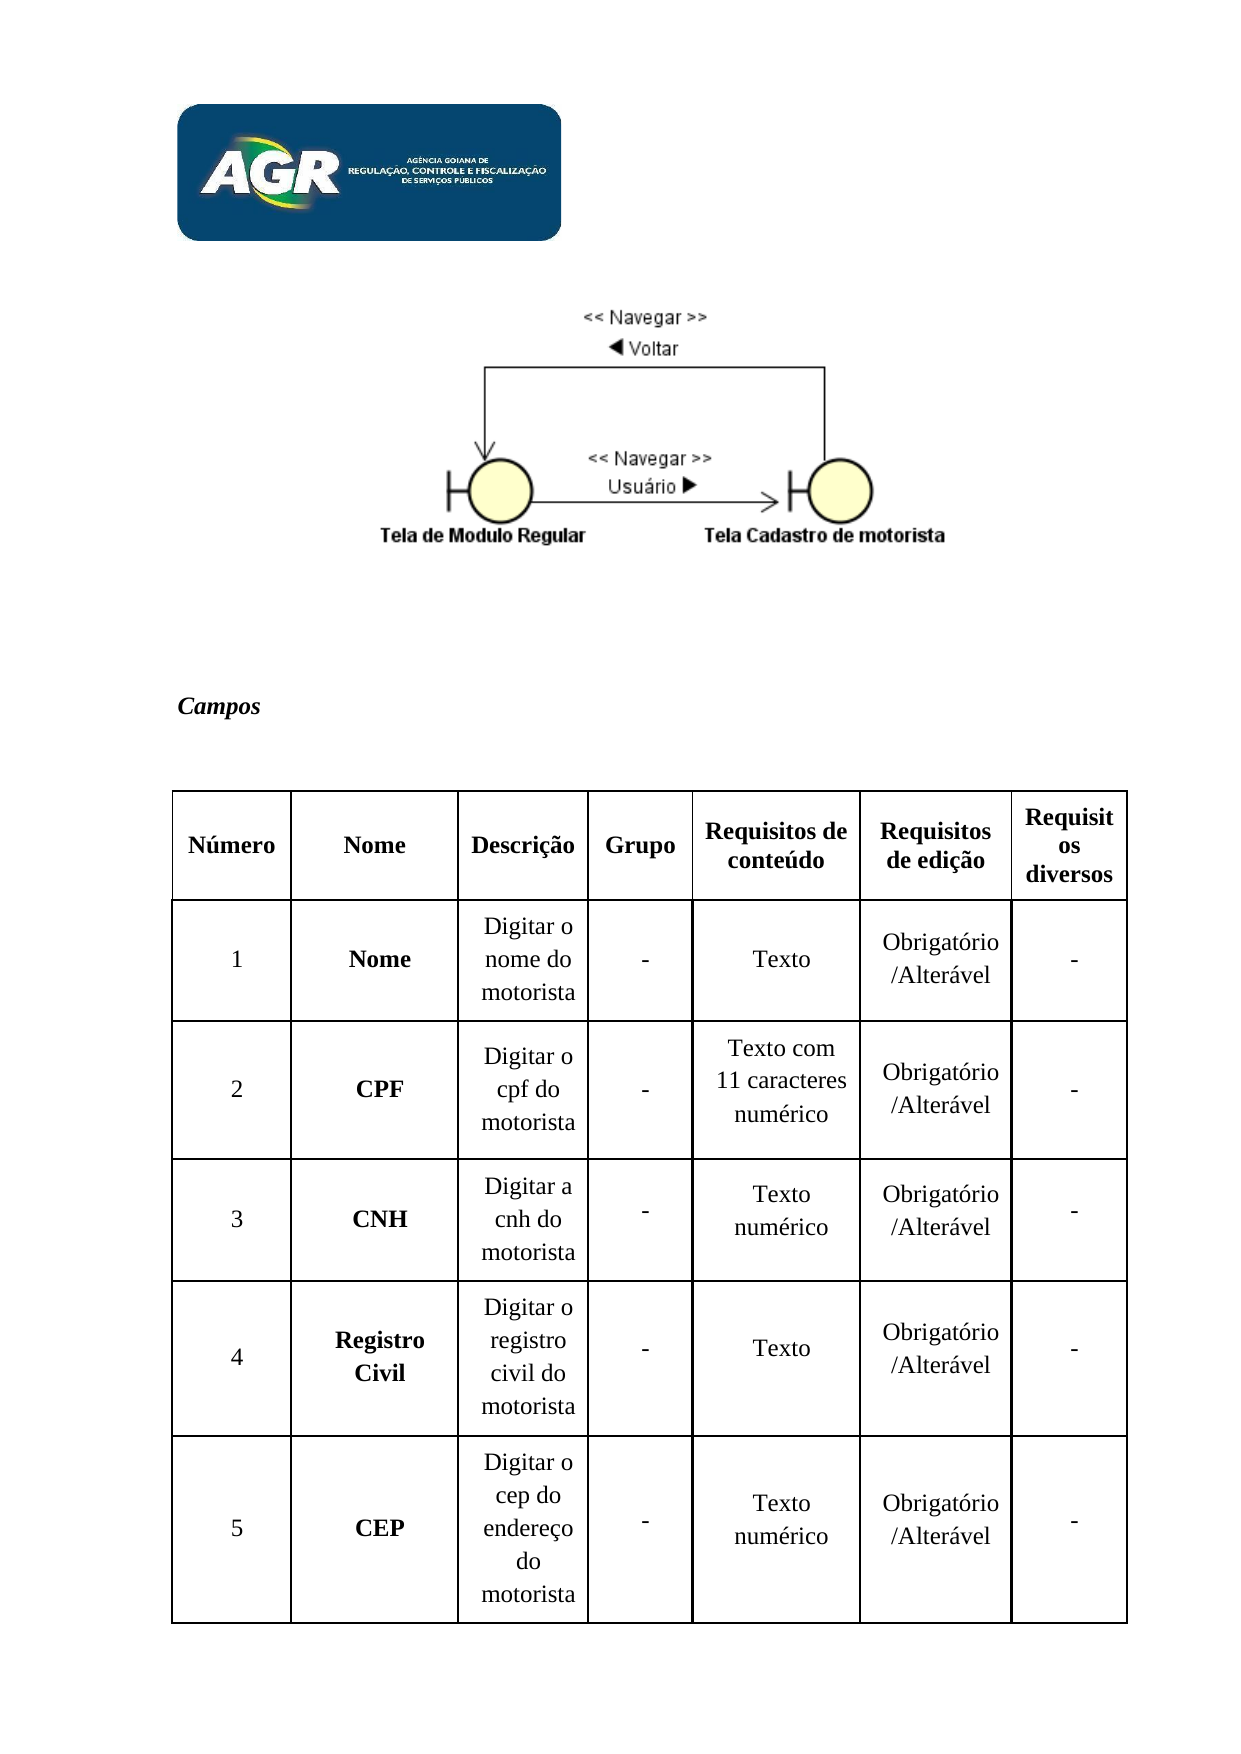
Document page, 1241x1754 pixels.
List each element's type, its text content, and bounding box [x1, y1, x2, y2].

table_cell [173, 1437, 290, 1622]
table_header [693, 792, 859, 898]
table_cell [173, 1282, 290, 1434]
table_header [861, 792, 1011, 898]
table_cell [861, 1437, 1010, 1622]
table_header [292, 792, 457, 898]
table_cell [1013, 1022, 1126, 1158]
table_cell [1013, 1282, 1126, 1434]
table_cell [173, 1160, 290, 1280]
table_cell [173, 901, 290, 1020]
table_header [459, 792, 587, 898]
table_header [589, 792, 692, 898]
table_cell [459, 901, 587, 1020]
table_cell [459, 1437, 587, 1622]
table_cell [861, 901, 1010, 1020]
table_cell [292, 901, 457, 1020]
picture [298, 280, 1001, 671]
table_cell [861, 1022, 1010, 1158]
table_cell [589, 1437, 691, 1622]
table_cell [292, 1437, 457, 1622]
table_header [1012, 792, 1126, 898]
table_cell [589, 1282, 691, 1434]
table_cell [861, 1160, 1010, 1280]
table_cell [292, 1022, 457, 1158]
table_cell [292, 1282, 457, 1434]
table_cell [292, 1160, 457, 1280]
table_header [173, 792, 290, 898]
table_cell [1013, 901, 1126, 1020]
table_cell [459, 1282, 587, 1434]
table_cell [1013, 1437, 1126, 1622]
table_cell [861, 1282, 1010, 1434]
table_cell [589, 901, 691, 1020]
text Campos [177, 691, 1122, 720]
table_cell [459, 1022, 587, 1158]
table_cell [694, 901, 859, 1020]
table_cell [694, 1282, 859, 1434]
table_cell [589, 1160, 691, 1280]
picture [177, 104, 562, 241]
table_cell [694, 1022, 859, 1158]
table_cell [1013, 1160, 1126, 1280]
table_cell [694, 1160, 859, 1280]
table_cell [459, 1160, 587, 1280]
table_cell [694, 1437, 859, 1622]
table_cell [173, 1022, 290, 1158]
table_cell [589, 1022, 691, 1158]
